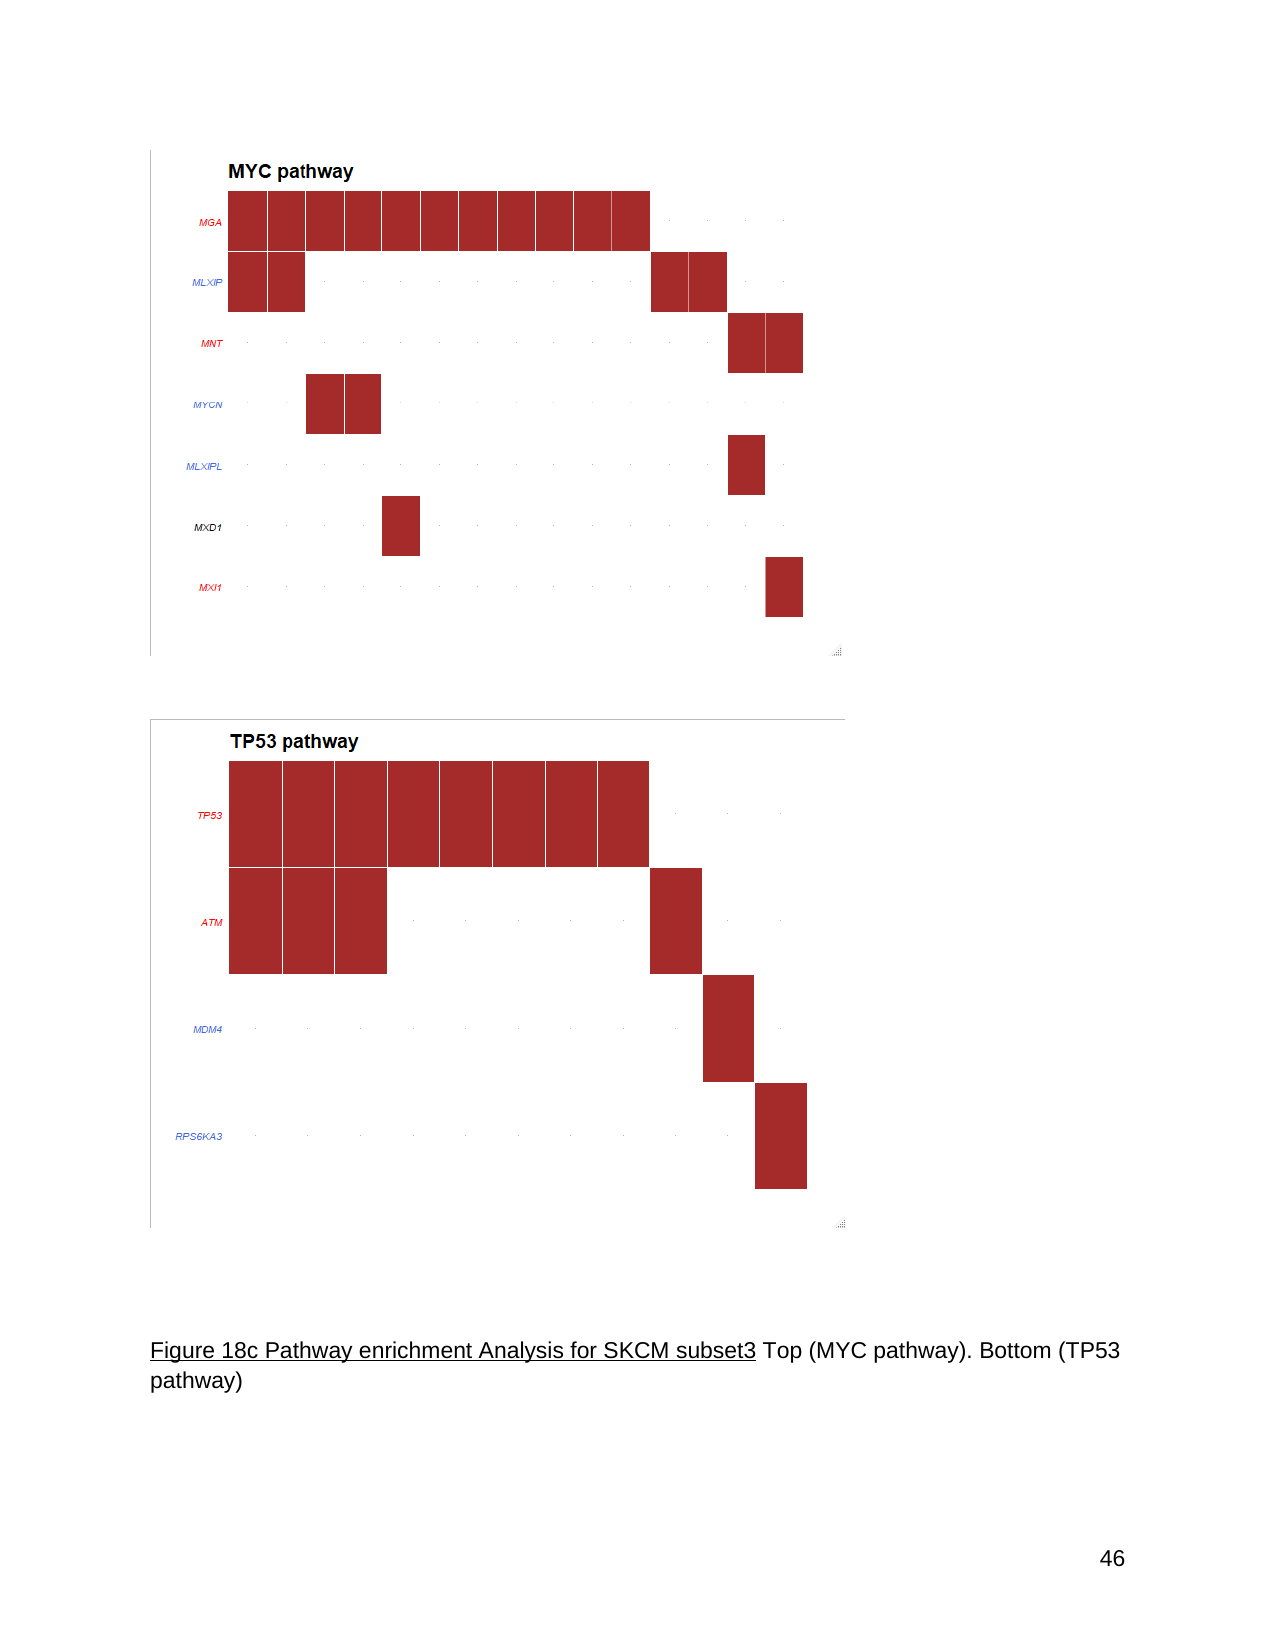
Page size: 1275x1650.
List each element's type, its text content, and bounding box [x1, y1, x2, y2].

text Figure 18c Pathway enrichment Analysis for SKCM subset3 Top (MYC pathway). Bottom (TP53 pathway) [150, 1337, 1125, 1393]
picture [150, 719, 846, 1228]
picture [150, 150, 842, 656]
